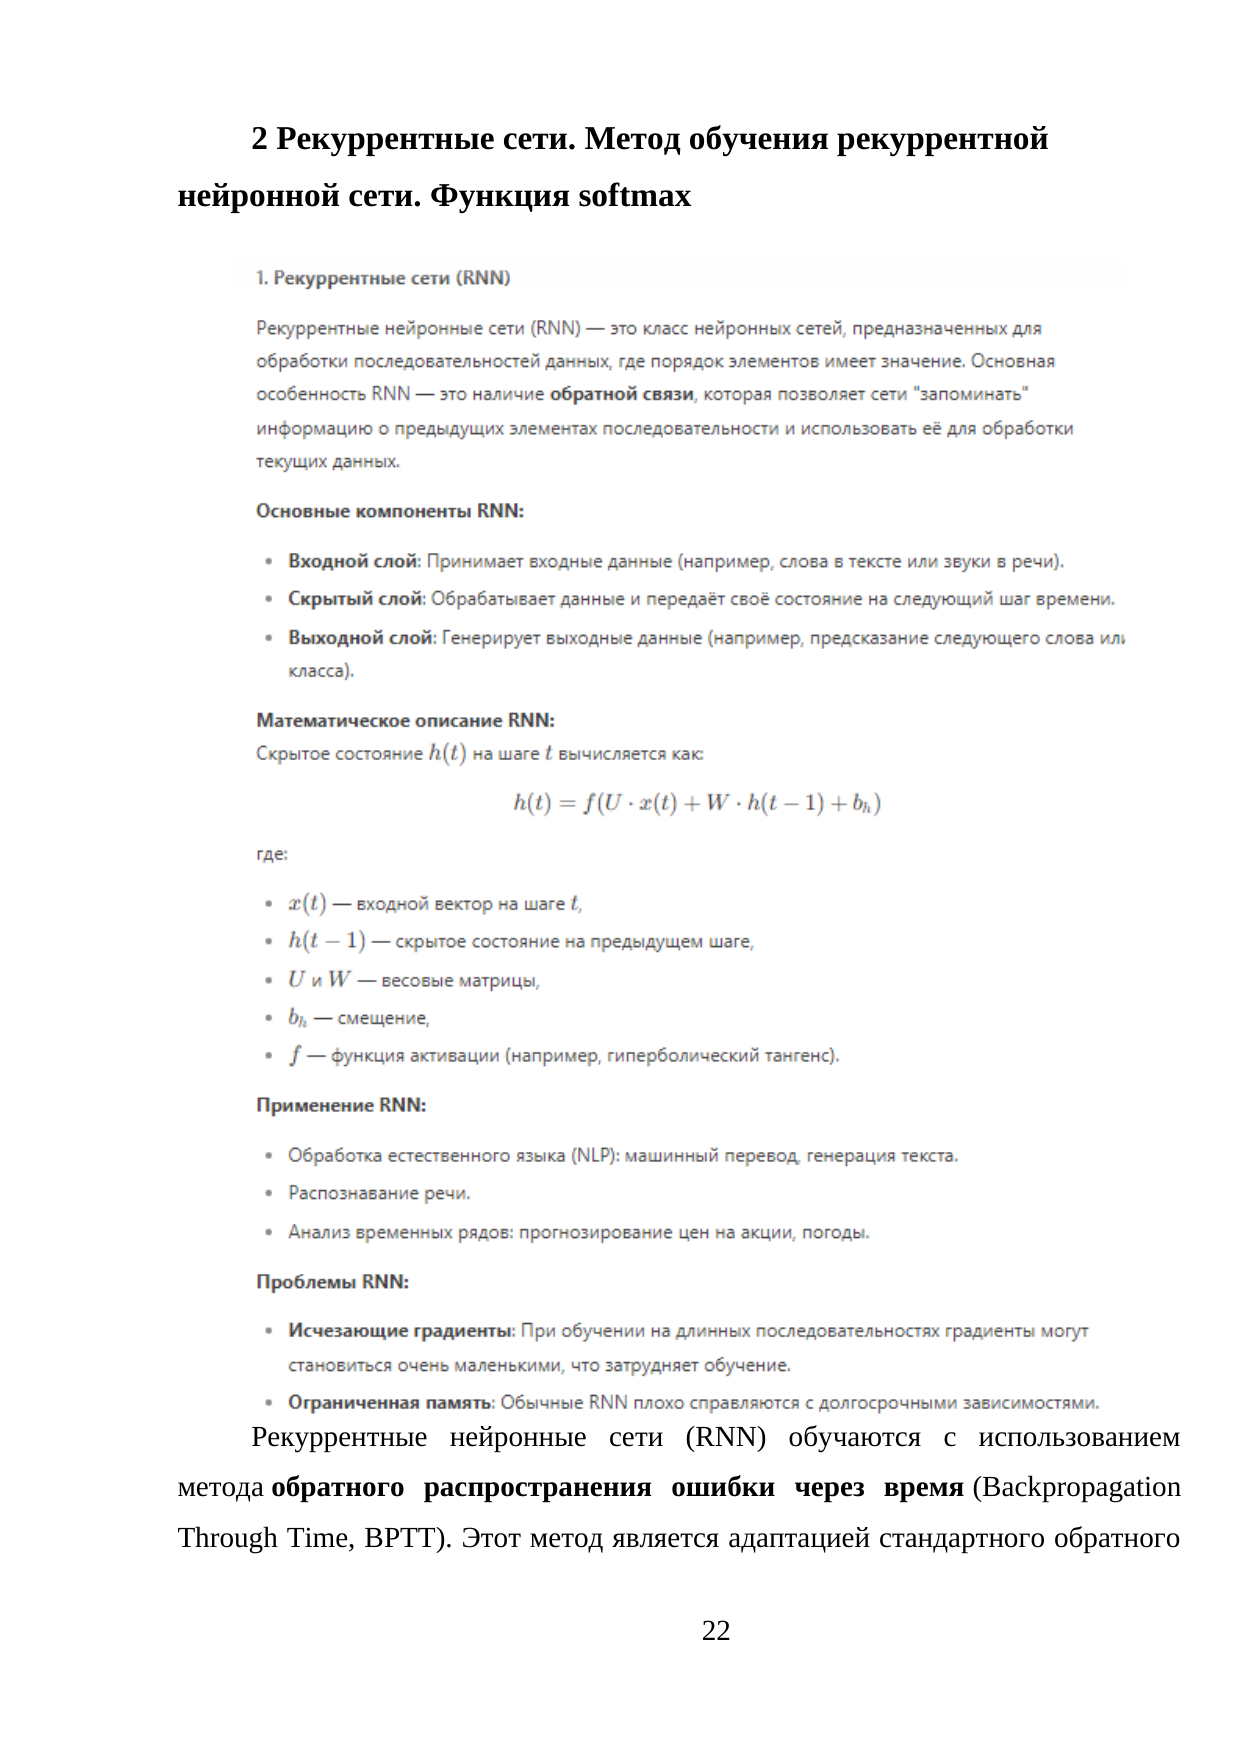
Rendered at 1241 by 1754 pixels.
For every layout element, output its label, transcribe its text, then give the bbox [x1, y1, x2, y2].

picture [233, 258, 1126, 1420]
subtitle 2 Рекуррентные сети. Метод обучения рекуррентной нейронной сети. Функция softmax [177, 118, 1181, 214]
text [177, 1419, 1181, 1553]
